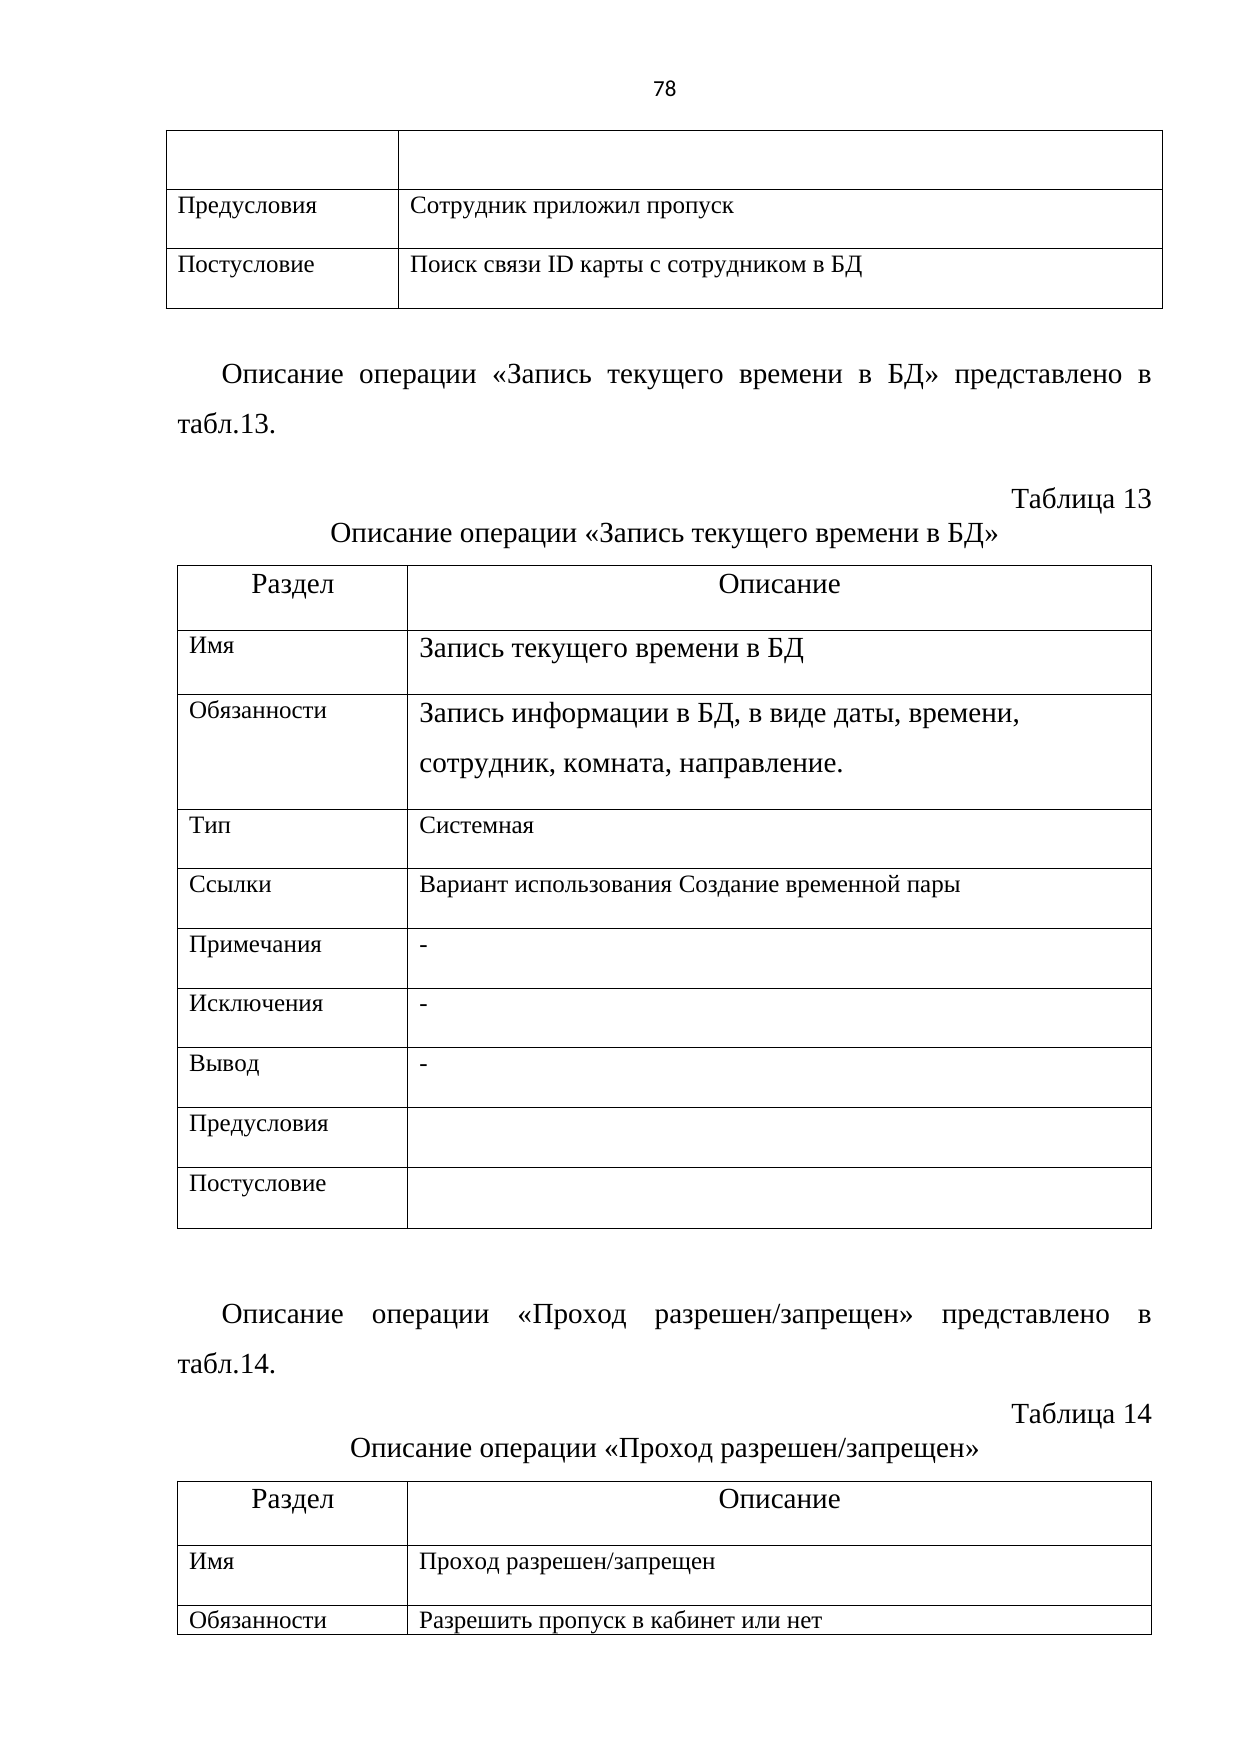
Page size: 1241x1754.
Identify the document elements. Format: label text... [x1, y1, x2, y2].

text Описание операции «Проход разрешен/запрещен» представлено в табл.14. [177, 1296, 1152, 1380]
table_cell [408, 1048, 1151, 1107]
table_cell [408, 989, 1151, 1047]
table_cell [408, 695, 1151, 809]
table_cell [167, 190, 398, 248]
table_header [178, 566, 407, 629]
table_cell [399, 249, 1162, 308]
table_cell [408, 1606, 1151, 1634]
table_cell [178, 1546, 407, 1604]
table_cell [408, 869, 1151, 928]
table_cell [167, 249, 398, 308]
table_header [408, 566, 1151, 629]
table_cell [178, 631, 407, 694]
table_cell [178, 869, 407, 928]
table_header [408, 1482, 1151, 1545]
text Описание операции «Запись текущего времени в БД» представлено в табл.13. [177, 356, 1152, 439]
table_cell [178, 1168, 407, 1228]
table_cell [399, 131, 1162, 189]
text Таблица 14 [177, 1397, 1152, 1430]
text Описание операции «Запись текущего времени в БД» [177, 515, 1152, 548]
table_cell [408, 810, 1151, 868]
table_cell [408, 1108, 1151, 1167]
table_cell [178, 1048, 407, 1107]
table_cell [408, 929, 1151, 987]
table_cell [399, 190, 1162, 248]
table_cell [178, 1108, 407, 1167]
text Таблица 13 [177, 481, 1152, 515]
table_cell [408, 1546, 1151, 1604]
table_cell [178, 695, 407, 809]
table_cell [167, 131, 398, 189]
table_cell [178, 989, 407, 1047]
text Описание операции «Проход разрешен/запрещен» [177, 1430, 1152, 1464]
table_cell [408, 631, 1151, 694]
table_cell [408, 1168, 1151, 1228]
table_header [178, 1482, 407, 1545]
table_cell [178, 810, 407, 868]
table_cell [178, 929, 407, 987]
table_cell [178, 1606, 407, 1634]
